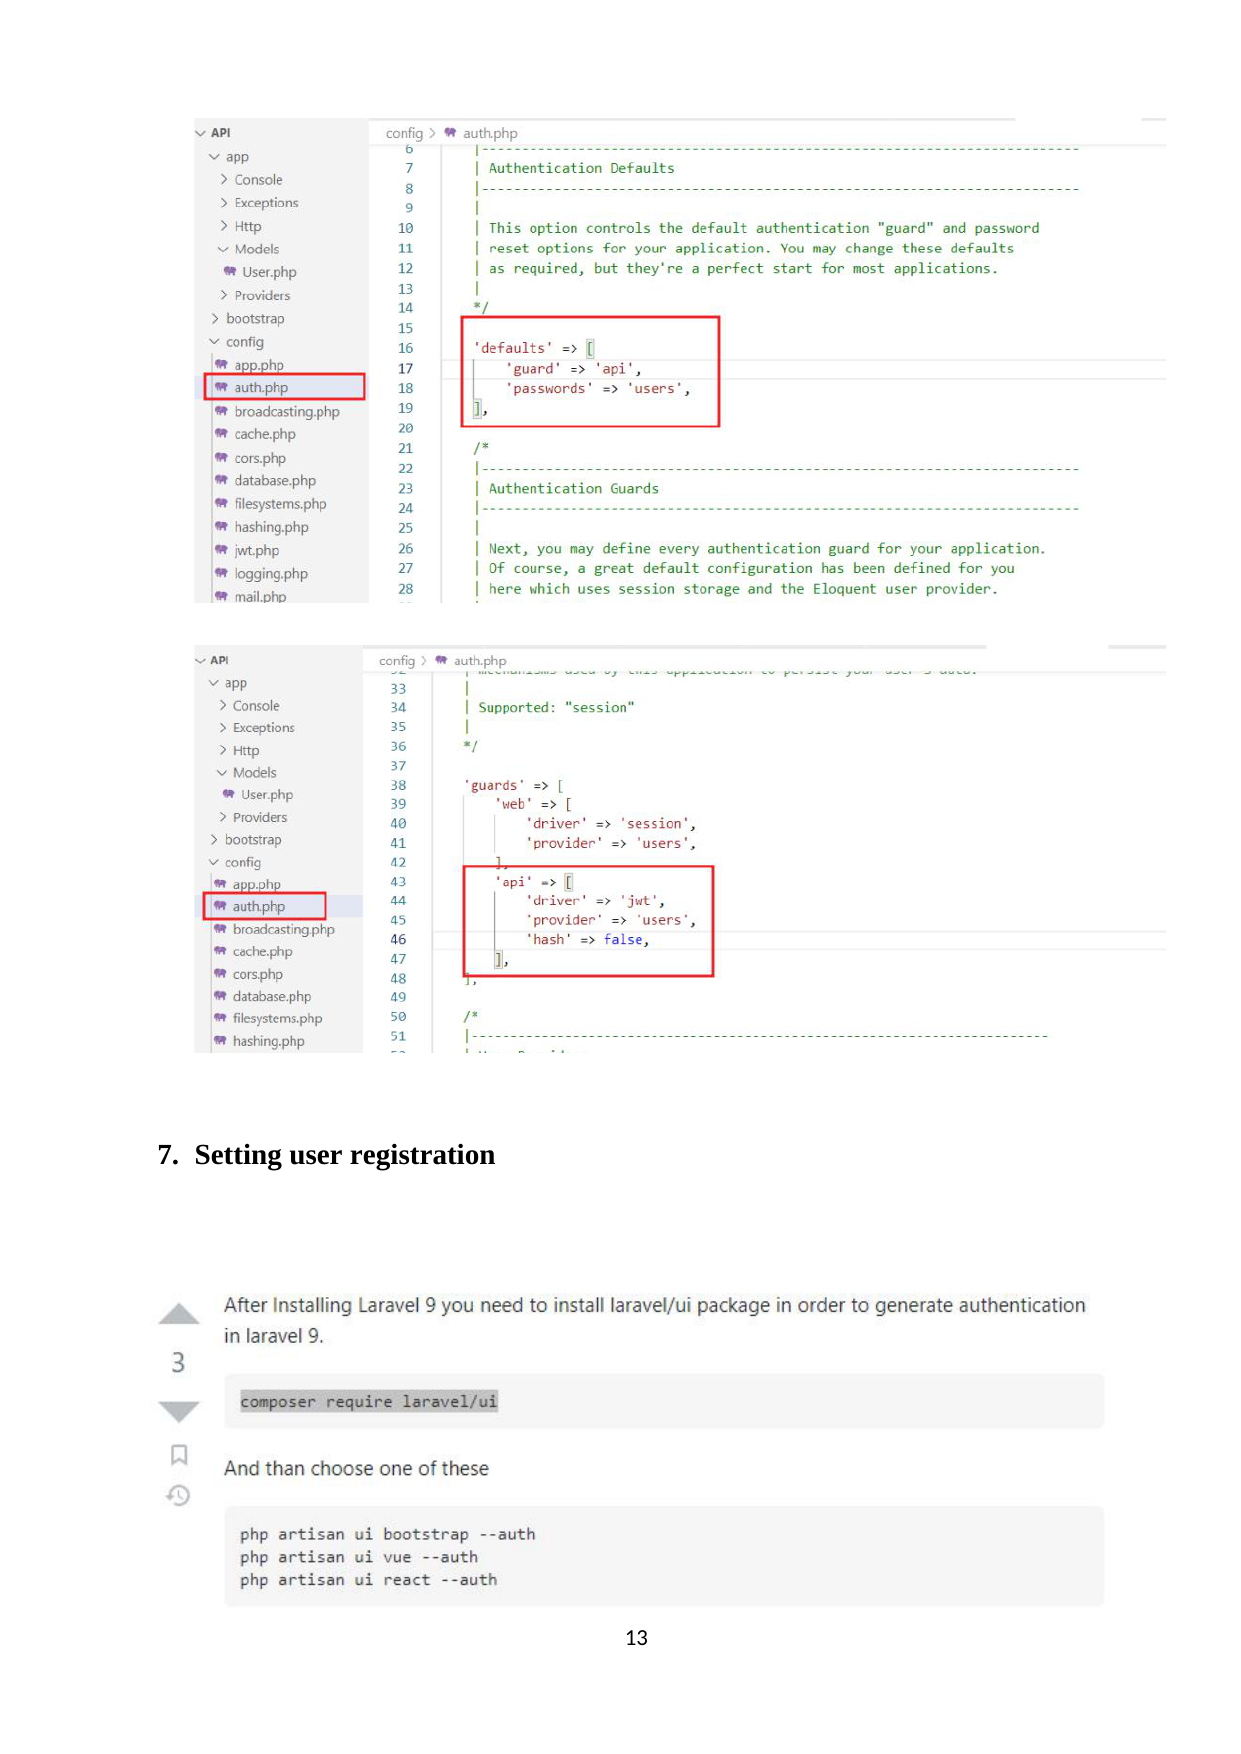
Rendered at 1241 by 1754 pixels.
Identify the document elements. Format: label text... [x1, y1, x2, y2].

text Setting user registration [157, 1137, 1122, 1171]
picture [194, 645, 1167, 1053]
picture [150, 1273, 1123, 1612]
picture [194, 118, 1167, 603]
